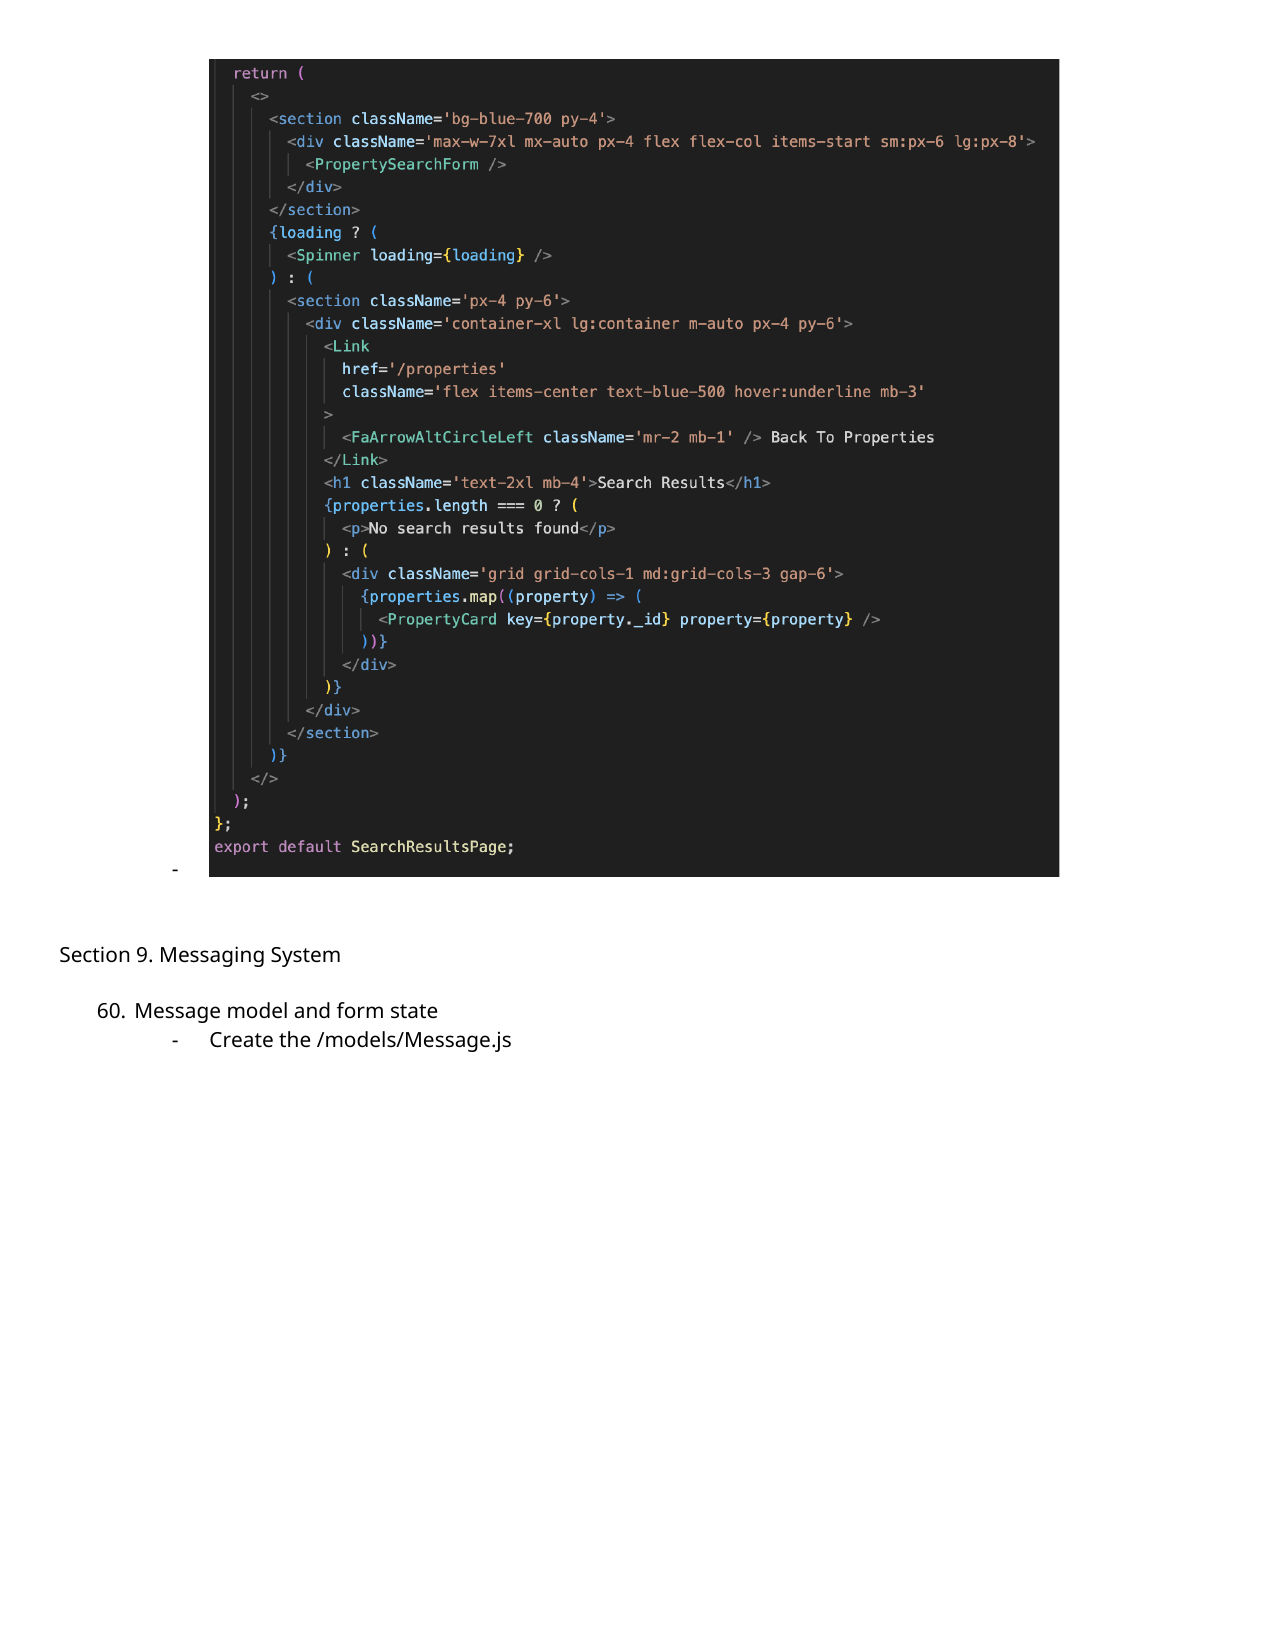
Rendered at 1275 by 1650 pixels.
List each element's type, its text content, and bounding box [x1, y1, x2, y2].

list Create the /models/Message.js [172, 1025, 1216, 1053]
text Section 9. Messaging System [59, 940, 1216, 968]
list Message model and form state [97, 997, 1216, 1025]
picture [209, 59, 1060, 877]
